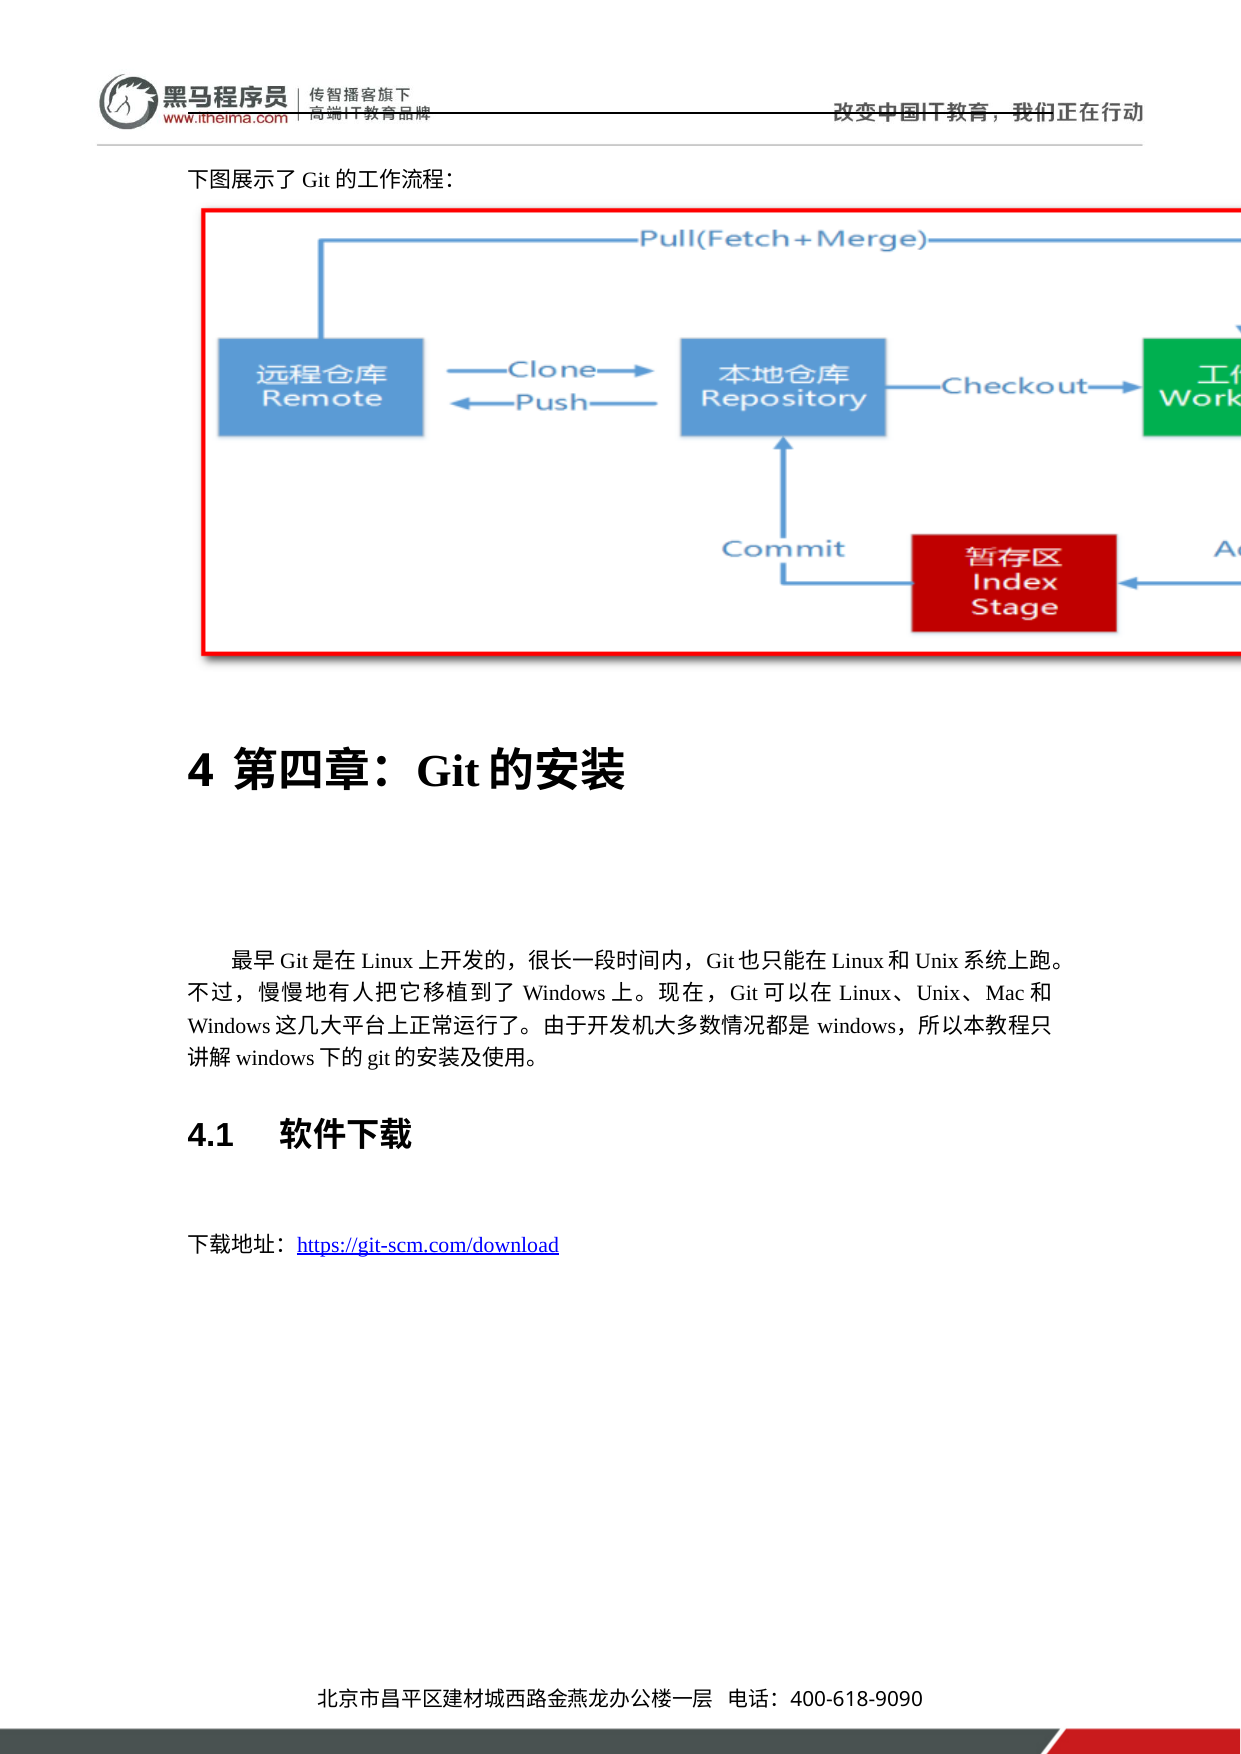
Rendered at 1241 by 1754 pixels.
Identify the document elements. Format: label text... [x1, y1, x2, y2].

subtitle 第四章：Git的安装 [187, 717, 1053, 815]
subtitle 软件下载 [187, 1099, 1053, 1164]
picture [0, 1669, 1241, 1754]
text 下载地址：https://git-scm.com/download [187, 1226, 1053, 1259]
picture [0, 3, 1241, 153]
text 最早Git是在Linux上开发的，很长一段时间内，Git也只能在Linux和Unix系统上跑。不过，慢慢地有人把它移植到了Windows上。现在，Git可以在Linux、Unix、Mac和Windows这几大平台上正常运行了。由于开发机大多数情况都是windows，所以本教程只讲解windows下的git的安装及使用。 [187, 942, 1053, 1072]
text 下图展示了 Git 的工作流程： [187, 162, 1053, 194]
picture [187, 194, 1241, 672]
